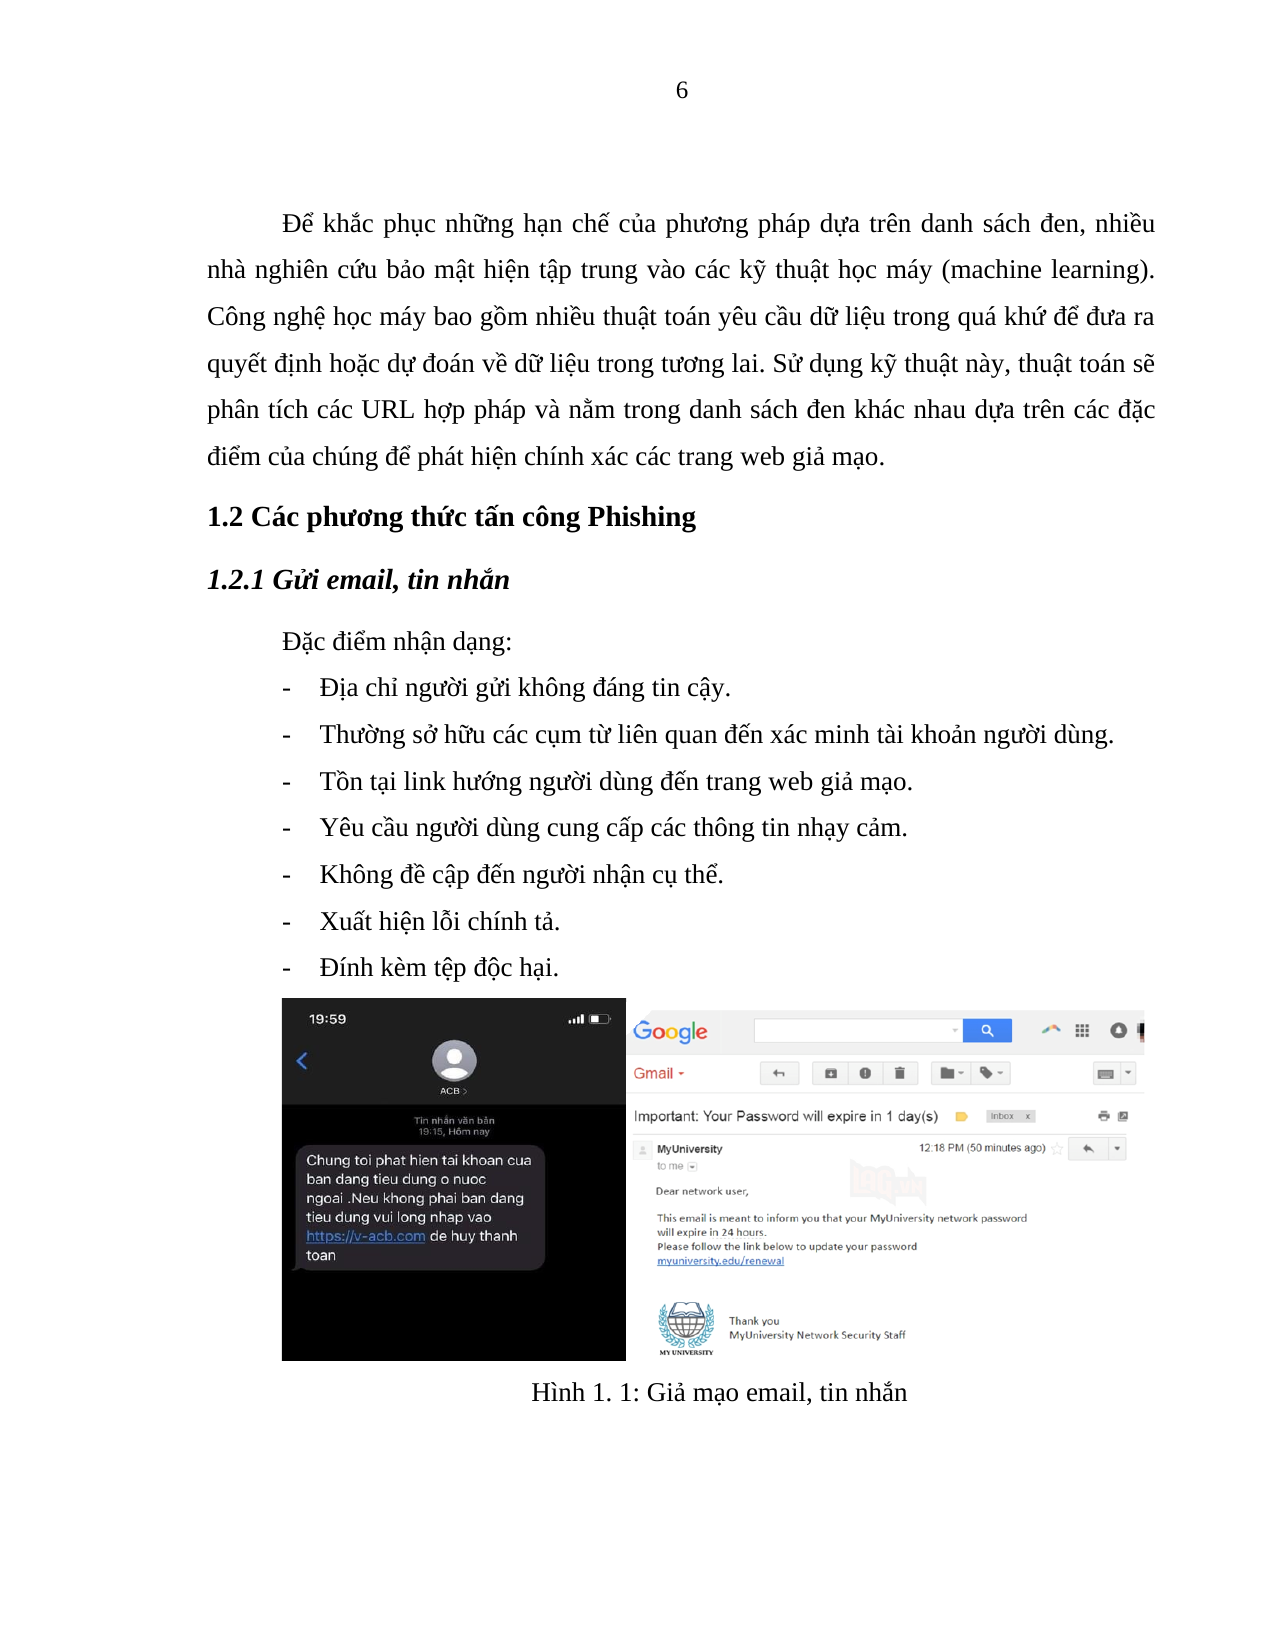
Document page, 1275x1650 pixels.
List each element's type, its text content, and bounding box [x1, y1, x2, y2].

text Đặc điểm nhận dạng: [207, 625, 1157, 656]
list Không đề cập đến người nhận cụ thể. [282, 858, 1157, 889]
list Địa chỉ người gửi không đáng tin cậy. [282, 672, 1157, 703]
list Đính kèm tệp độc hại. [282, 952, 1157, 983]
list Thường sở hữu các cụm từ liên quan đến xác minh tài khoản người dùng. [282, 718, 1157, 749]
text 1.2.1 Gửi email, tin nhắn [207, 562, 1157, 596]
list Yêu cầu người dùng cung cấp các thông tin nhạy cảm. [282, 812, 1157, 843]
text Để khắc phục những hạn chế của phương pháp dựa trên danh sách đen, nhiều nhà nghiên cứu bảo mật hiện tập trung vào các kỹ thuật học máy (machine learning). Công nghệ học máy bao gồm nhiều thuật toán yêu cầu dữ liệu trong quá khứ để đưa ra quyết định hoặc dự đoán về dữ liệu trong tương lai. Sử dụng kỹ thuật này, thuật toán sẽ phân tích các URL hợp pháp và nằm trong danh sách đen khác nhau dựa trên các đặc điểm của chúng để phát hiện chính xác các trang web giả mạo. [207, 207, 1157, 471]
picture [281, 998, 1148, 1361]
list Xuất hiện lỗi chính tả. [282, 905, 1157, 936]
list Các phương thức tấn công Phishing [207, 499, 1157, 533]
list Tồn tại link hướng người dùng đến trang web giả mạo. [282, 765, 1157, 796]
